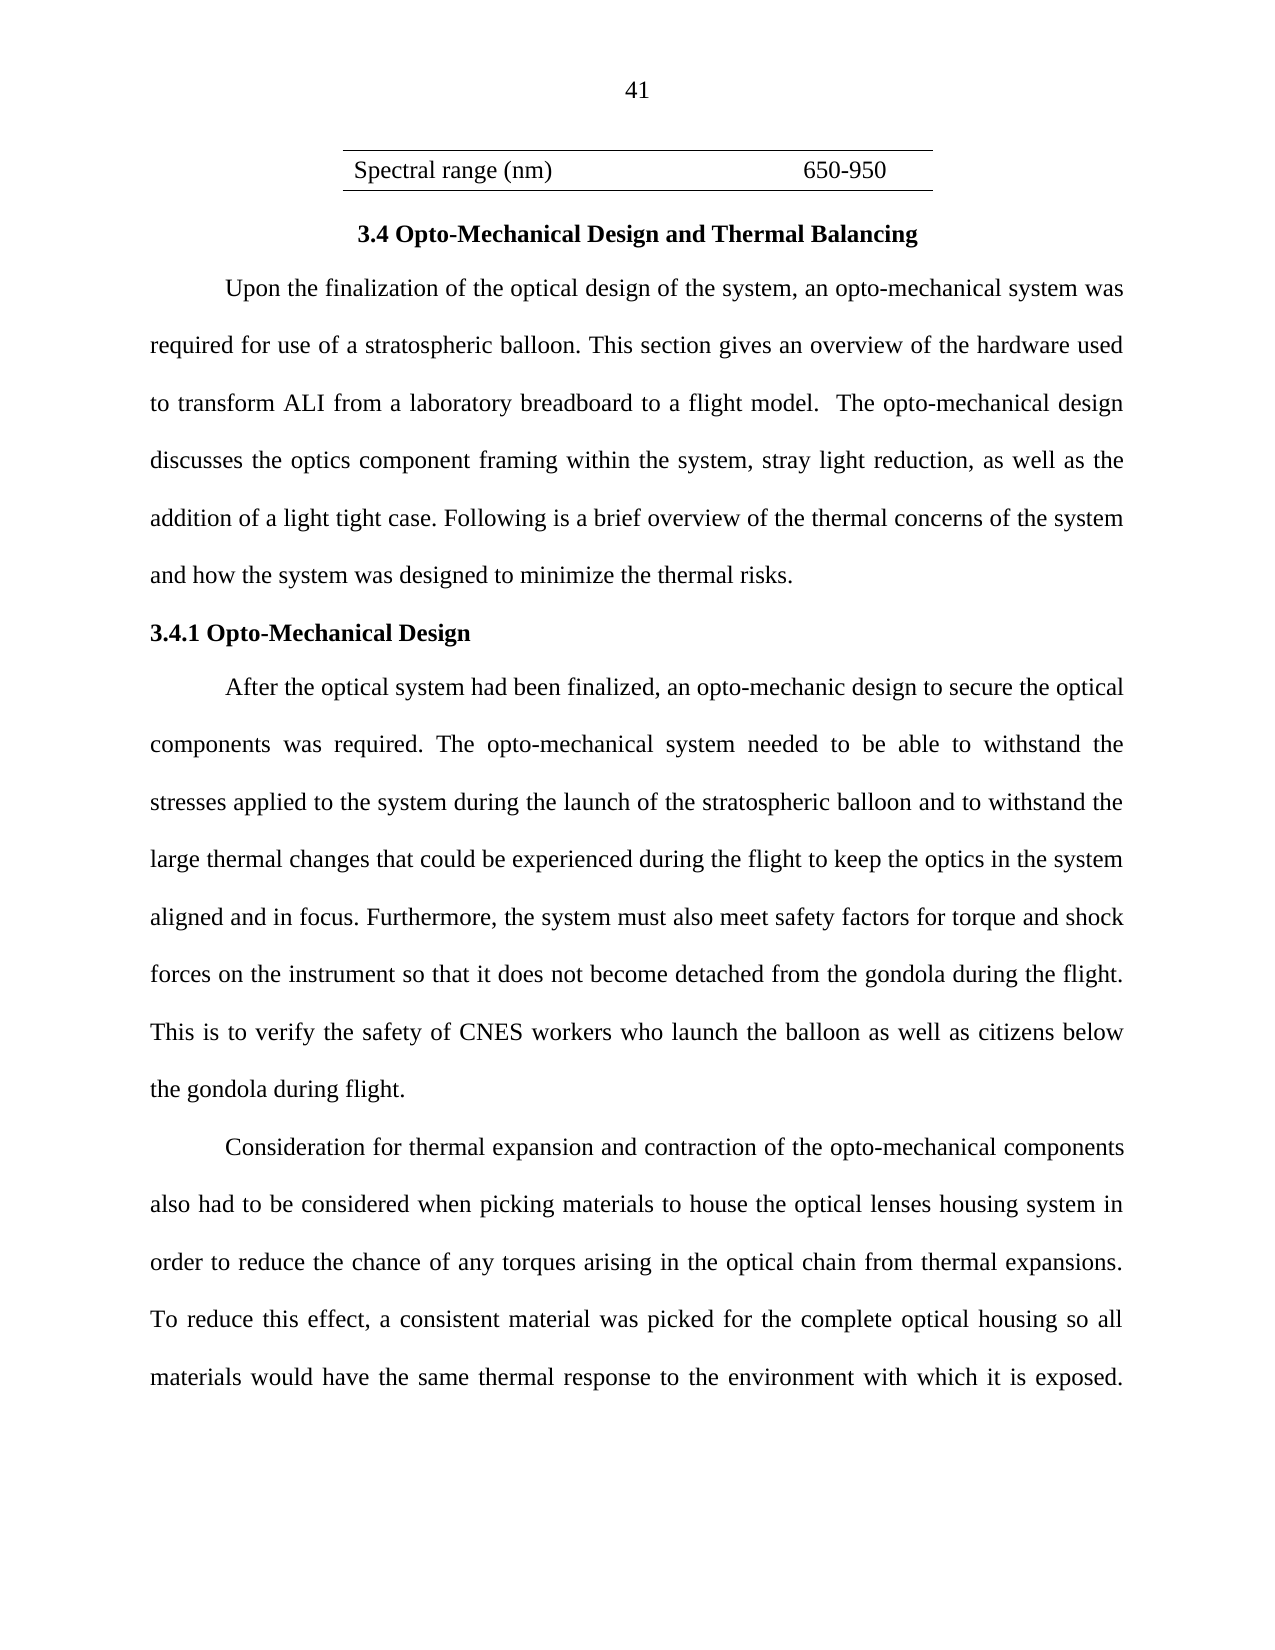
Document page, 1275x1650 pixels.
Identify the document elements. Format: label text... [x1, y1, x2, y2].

text After the optical system had been finalized, an opto-mechanic design to secure the optical components was required. The opto-mechanical system needed to be able to withstand the stresses applied to the system during the launch of the stratospheric balloon and to withstand the large thermal changes that could be experienced during the flight to keep the optics in the system aligned and in focus. Furthermore, the system must also meet safety factors for torque and shock forces on the instrument so that it does not become detached from the gondola during the flight. This is to verify the safety of CNES workers who launch the balloon as well as citizens below the gondola during flight. [150, 672, 1125, 1103]
subtitle 3.4.1 Opto-Mechanical Design [150, 618, 1125, 647]
subtitle 3.4 Opto-Mechanical Design and Thermal Balancing [150, 219, 1125, 248]
text Upon the finalization of the optical design of the system, an opto-mechanical system was required for use of a stratospheric balloon. This section gives an overview of the hardware used to transform ALI from a laboratory breadboard to a flight model. The opto-mechanical design discusses the optics component framing within the system, stray light reduction, as well as the addition of a light tight case. Following is a brief overview of the thermal concerns of the system and how the system was designed to minimize the thermal risks. [150, 273, 1125, 589]
table_cell Spectral range (nm) [343, 151, 792, 189]
table_cell 650-950 [792, 151, 933, 189]
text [150, 1132, 1125, 1391]
